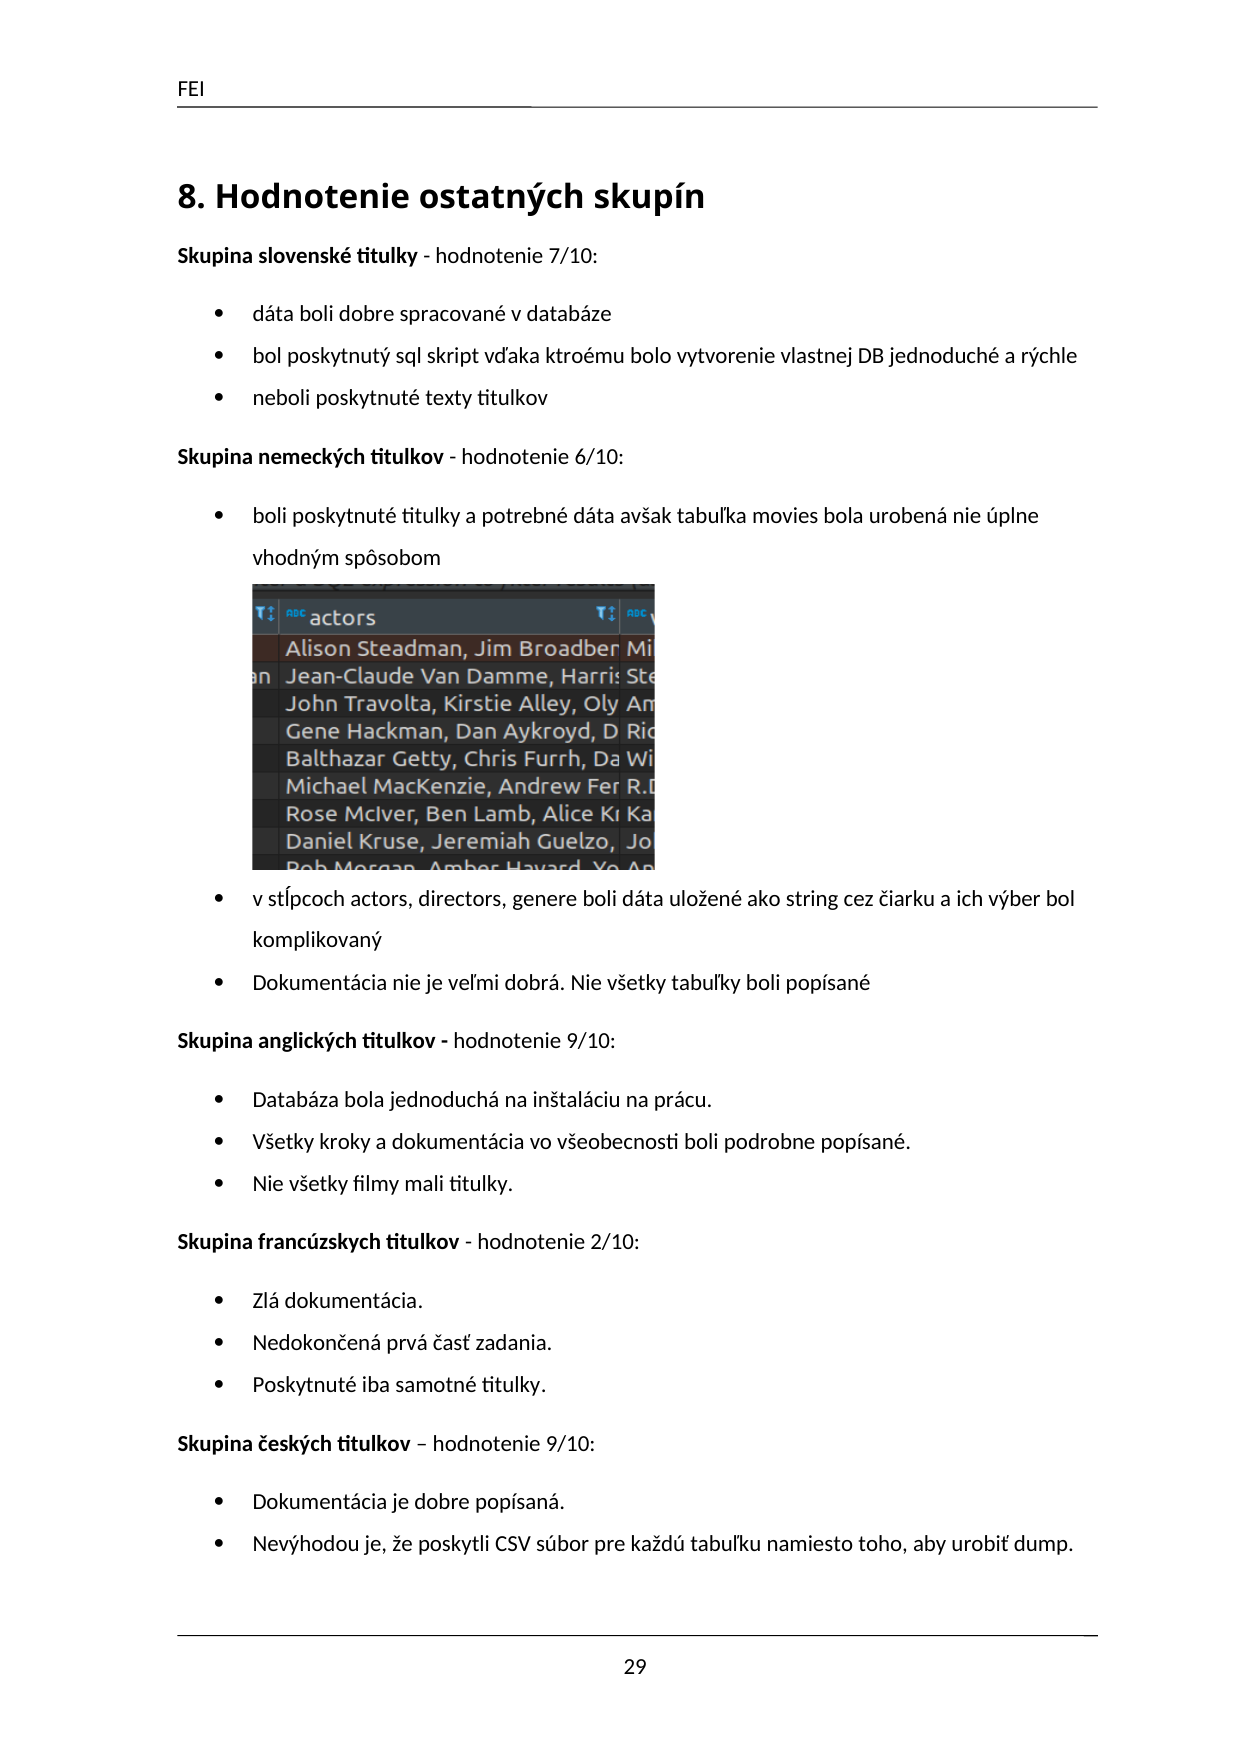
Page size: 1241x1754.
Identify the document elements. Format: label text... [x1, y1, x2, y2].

list Všetky kroky a dokumentácia vo všeobecnosti boli podrobne popísané. [215, 1127, 1092, 1155]
list dáta boli dobre spracované v databáze [215, 299, 1092, 327]
text Skupina francúzskych titulkov - hodnotenie 2/10: [177, 1227, 1092, 1256]
text Skupina českých titulkov – hodnotenie 9/10: [177, 1429, 1092, 1457]
list neboli poskytnuté texty titulkov [215, 383, 1092, 411]
list Nevýhodou je, že poskytli CSV súbor pre každú tabuľku namiesto toho, aby urobiť dump. [215, 1529, 1092, 1557]
list Nedokončená prvá časť zadania. [215, 1328, 1092, 1356]
text Skupina nemeckých titulkov - hodnotenie 6/10: [177, 442, 1092, 470]
text Skupina anglických titulkov - hodnotenie 9/10: [177, 1026, 1092, 1054]
list Databáza bola jednoduchá na inštaláciu na prácu. [215, 1085, 1092, 1113]
text Skupina slovenské titulky - hodnotenie 7/10: [177, 241, 1092, 269]
list Dokumentácia je dobre popísaná. [215, 1487, 1092, 1515]
text Hodnotenie ostatných skupín [177, 173, 1092, 218]
list Dokumentácia nie je veľmi dobrá. Nie všetky tabuľky boli popísané [215, 968, 1092, 996]
picture [252, 584, 655, 870]
list v stĺpcoch actors, directors, genere boli dáta uložené ako string cez čiarku a ich výber bol komplikovaný [215, 884, 1092, 954]
list Poskytnuté iba samotné titulky. [215, 1370, 1092, 1398]
list Zlá dokumentácia. [215, 1286, 1092, 1314]
list Nie všetky filmy mali titulky. [215, 1169, 1092, 1197]
list bol poskytnutý sql skript vďaka ktroému bolo vytvorenie vlastnej DB jednoduché a rýchle [215, 341, 1092, 369]
